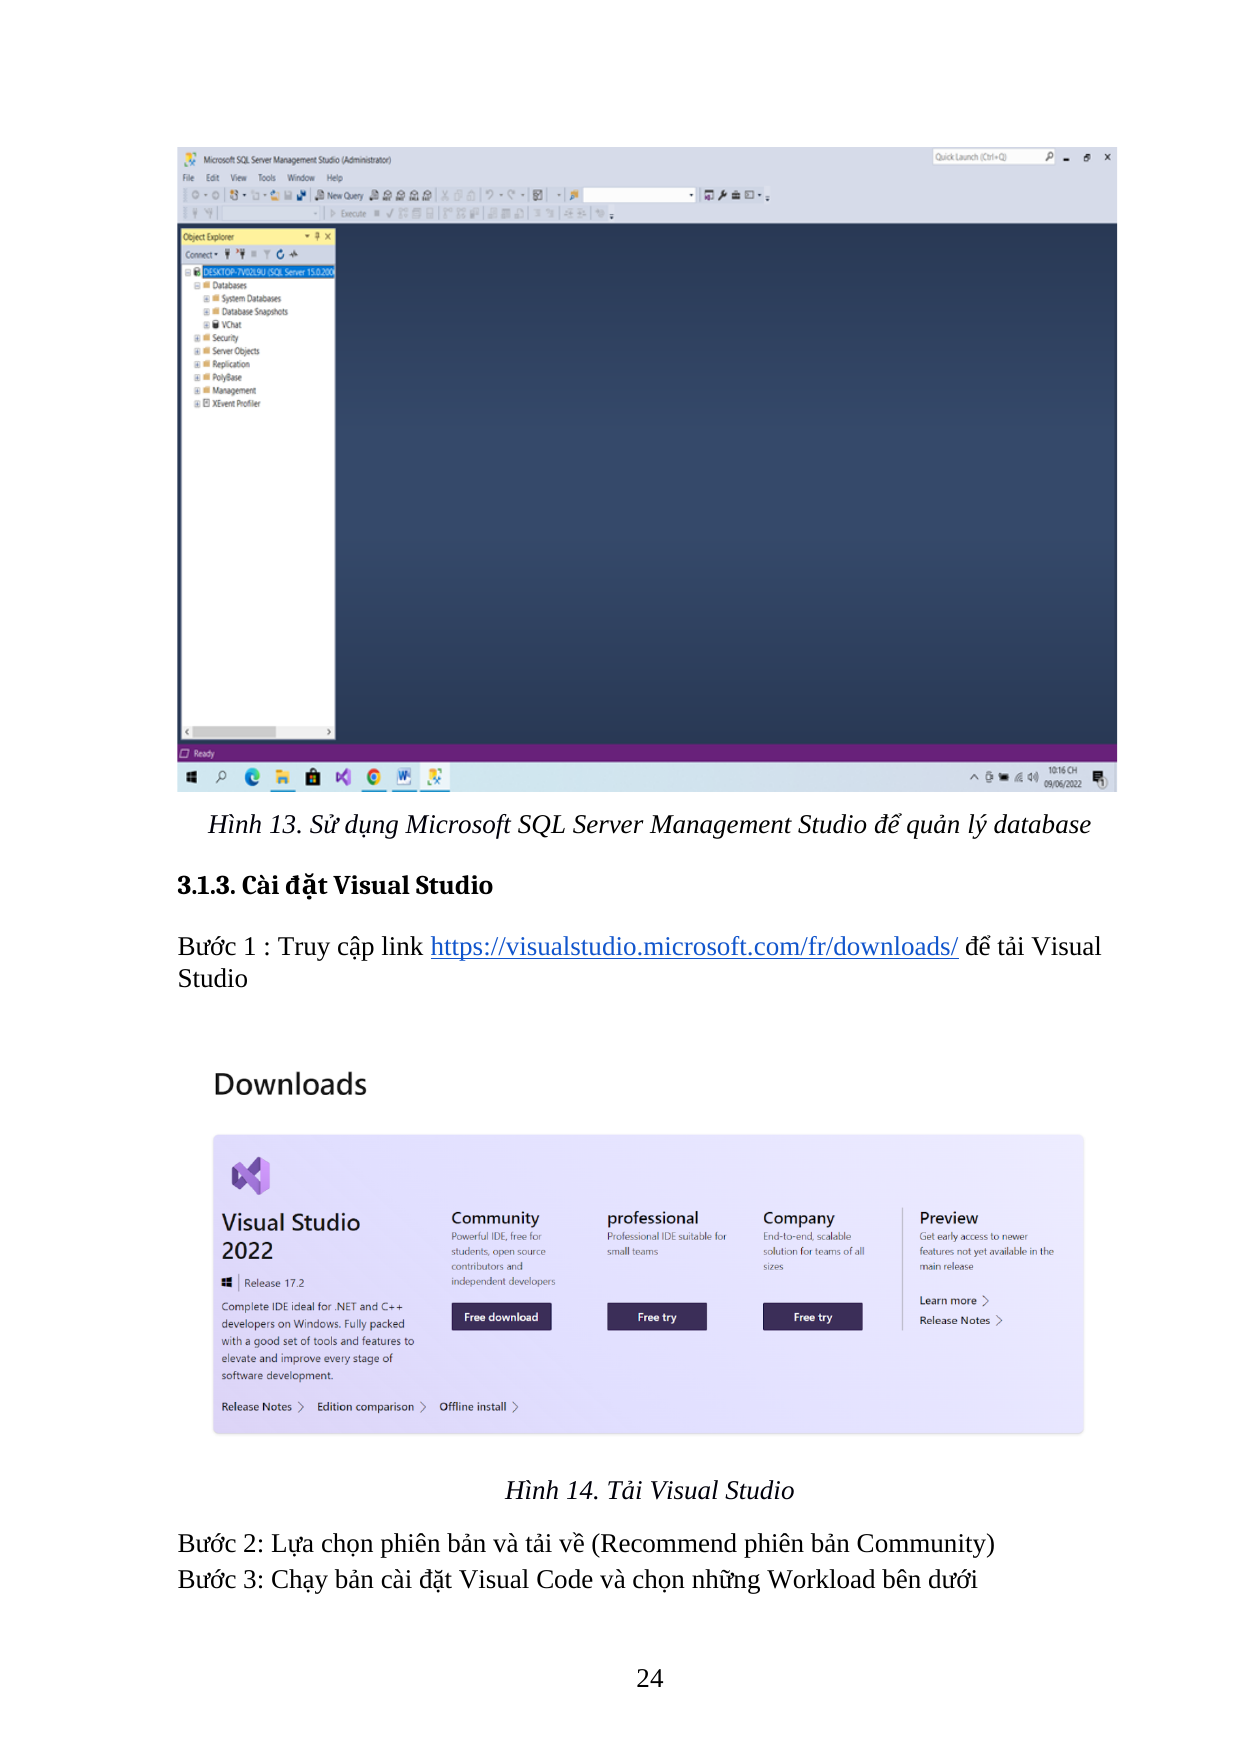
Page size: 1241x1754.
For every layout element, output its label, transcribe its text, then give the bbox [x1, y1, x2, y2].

text Bước 3: Chạy bản cài đặt Visual Code và chọn những Workload bên dưới [177, 1563, 1122, 1594]
text Bước 2: Lựa chọn phiên bản và tải về (Recommend phiên bản Community) [177, 1527, 1122, 1558]
picture [177, 147, 1118, 792]
subtitle 3.1.3. Cài đặt Visual Studio [177, 870, 1122, 901]
text Bước 1 : Truy cập link https://visualstudio.microsoft.com/fr/downloads/ để tải Visual Studio [177, 931, 1122, 993]
picture [177, 1017, 1118, 1449]
